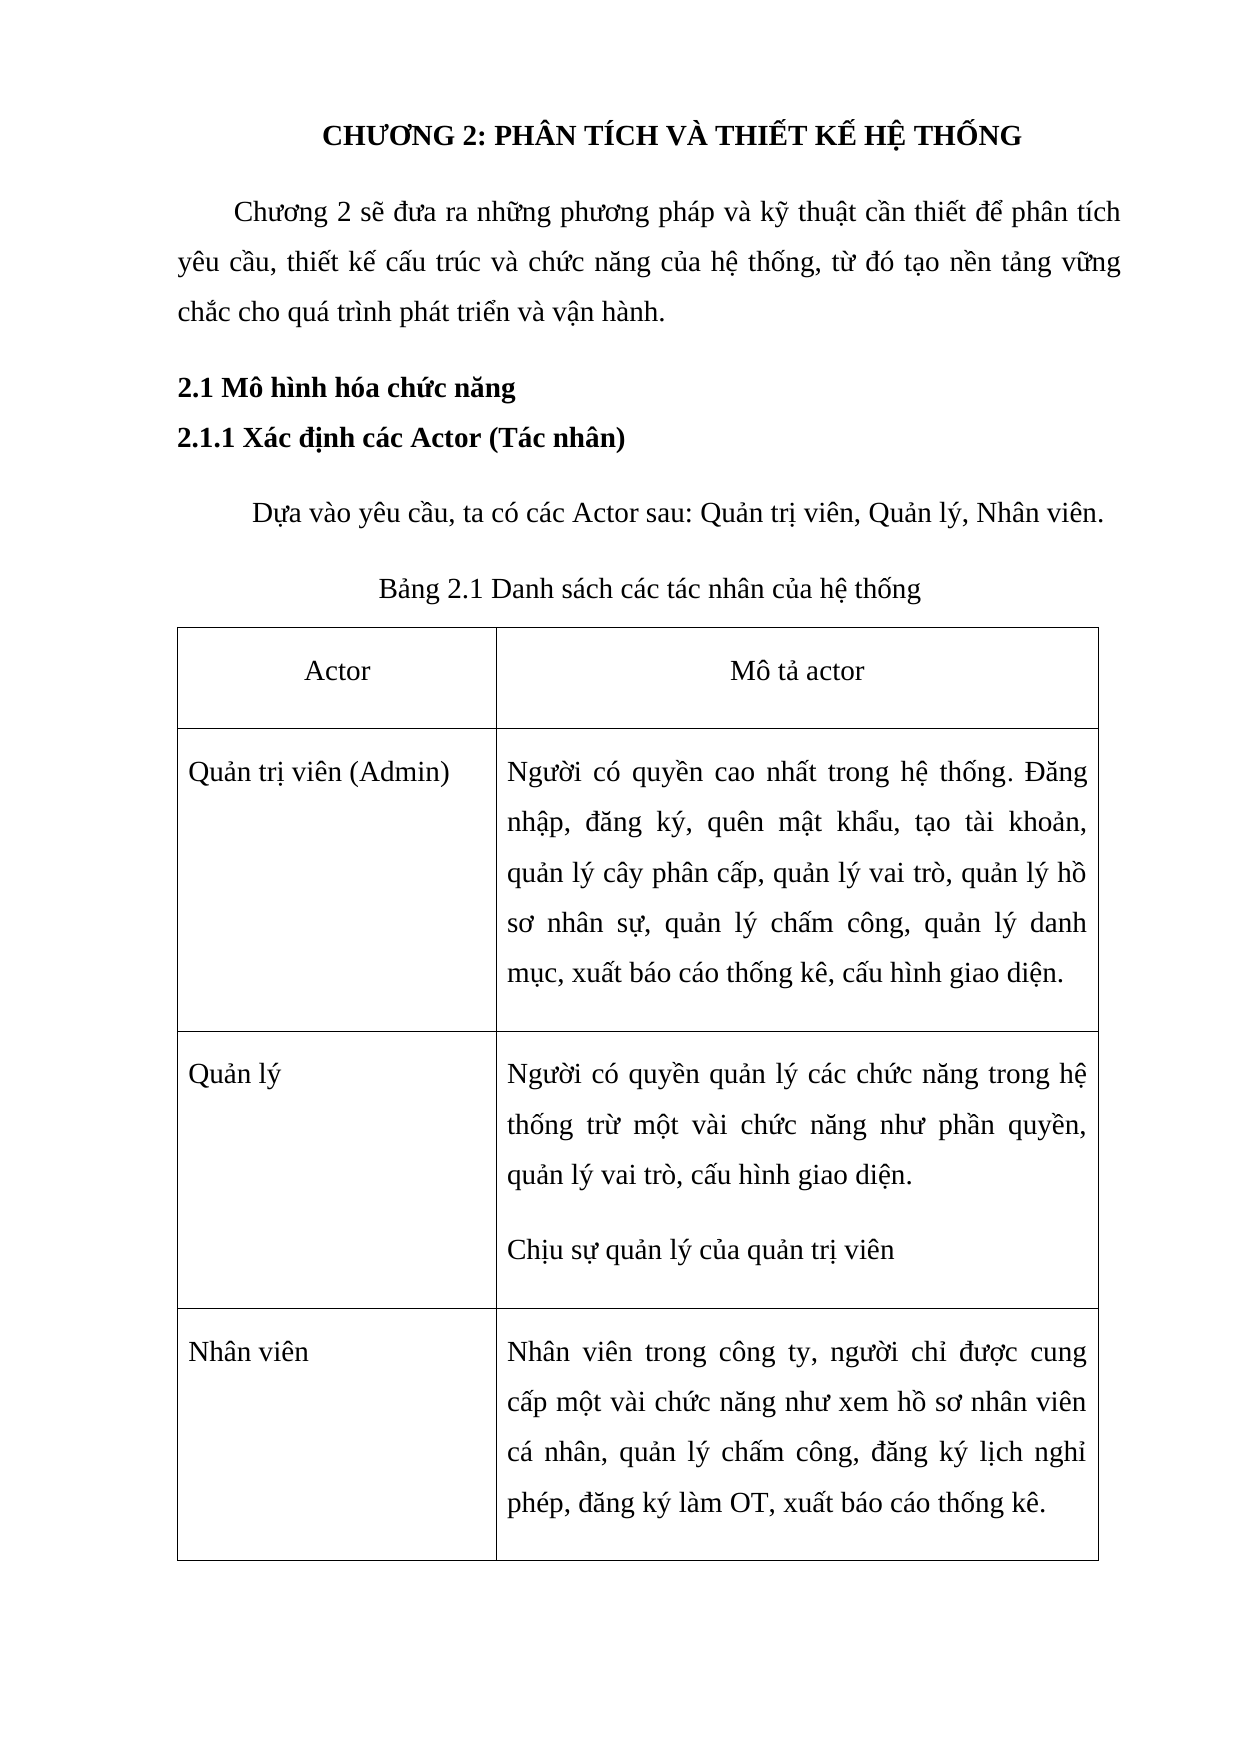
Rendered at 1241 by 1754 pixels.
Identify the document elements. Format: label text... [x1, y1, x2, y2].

table_header Mô tả actor [497, 628, 1098, 728]
subtitle 2.1.1 Xác định các Actor (Tác nhân) [177, 420, 1122, 454]
table_cell Quản trị viên (Admin) [178, 729, 496, 1031]
table_header Actor [178, 628, 496, 728]
table_cell Quản lý [178, 1032, 496, 1308]
text Bảng 2.1 Danh sách các tác nhân của hệ thống [177, 571, 1122, 604]
subtitle 2.1 Mô hình hóa chức năng [177, 370, 1122, 403]
text Dựa vào yêu cầu, ta có các Actor sau: Quản trị viên, Quản lý, Nhân viên. [252, 495, 1122, 529]
table_cell Người có quyền quản lý các chức năng trong hệ thống trừ một vài chức năng như phần quyền, quản lý vai trò, cấu hình giao diện. Chịu sự quản lý của quản trị viên [497, 1032, 1098, 1308]
text Chương 2 sẽ đưa ra những phương pháp và kỹ thuật cần thiết để phân tích yêu cầu, thiết kế cấu trúc và chức năng của hệ thống, từ đó tạo nền tảng vững chắc cho quá trình phát triển và vận hành. [177, 194, 1122, 328]
table_cell Nhân viên [178, 1309, 496, 1560]
subtitle CHƯƠNG 2: PHÂN TÍCH VÀ THIẾT KẾ HỆ THỐNG [222, 118, 1122, 152]
table_cell Nhân viên trong công ty, người chỉ được cung cấp một vài chức năng như xem hồ sơ nhân viên cá nhân, quản lý chấm công, đăng ký lịch nghỉ phép, đăng ký làm OT, xuất báo cáo thống kê. [497, 1309, 1098, 1560]
table_cell Người có quyền cao nhất trong hệ thống. Đăng nhập, đăng ký, quên mật khẩu, tạo tài khoản, quản lý cây phân cấp, quản lý vai trò, quản lý hồ sơ nhân sự, quản lý chấm công, quản lý danh mục, xuất báo cáo thống kê, cấu hình giao diện. [497, 729, 1098, 1031]
